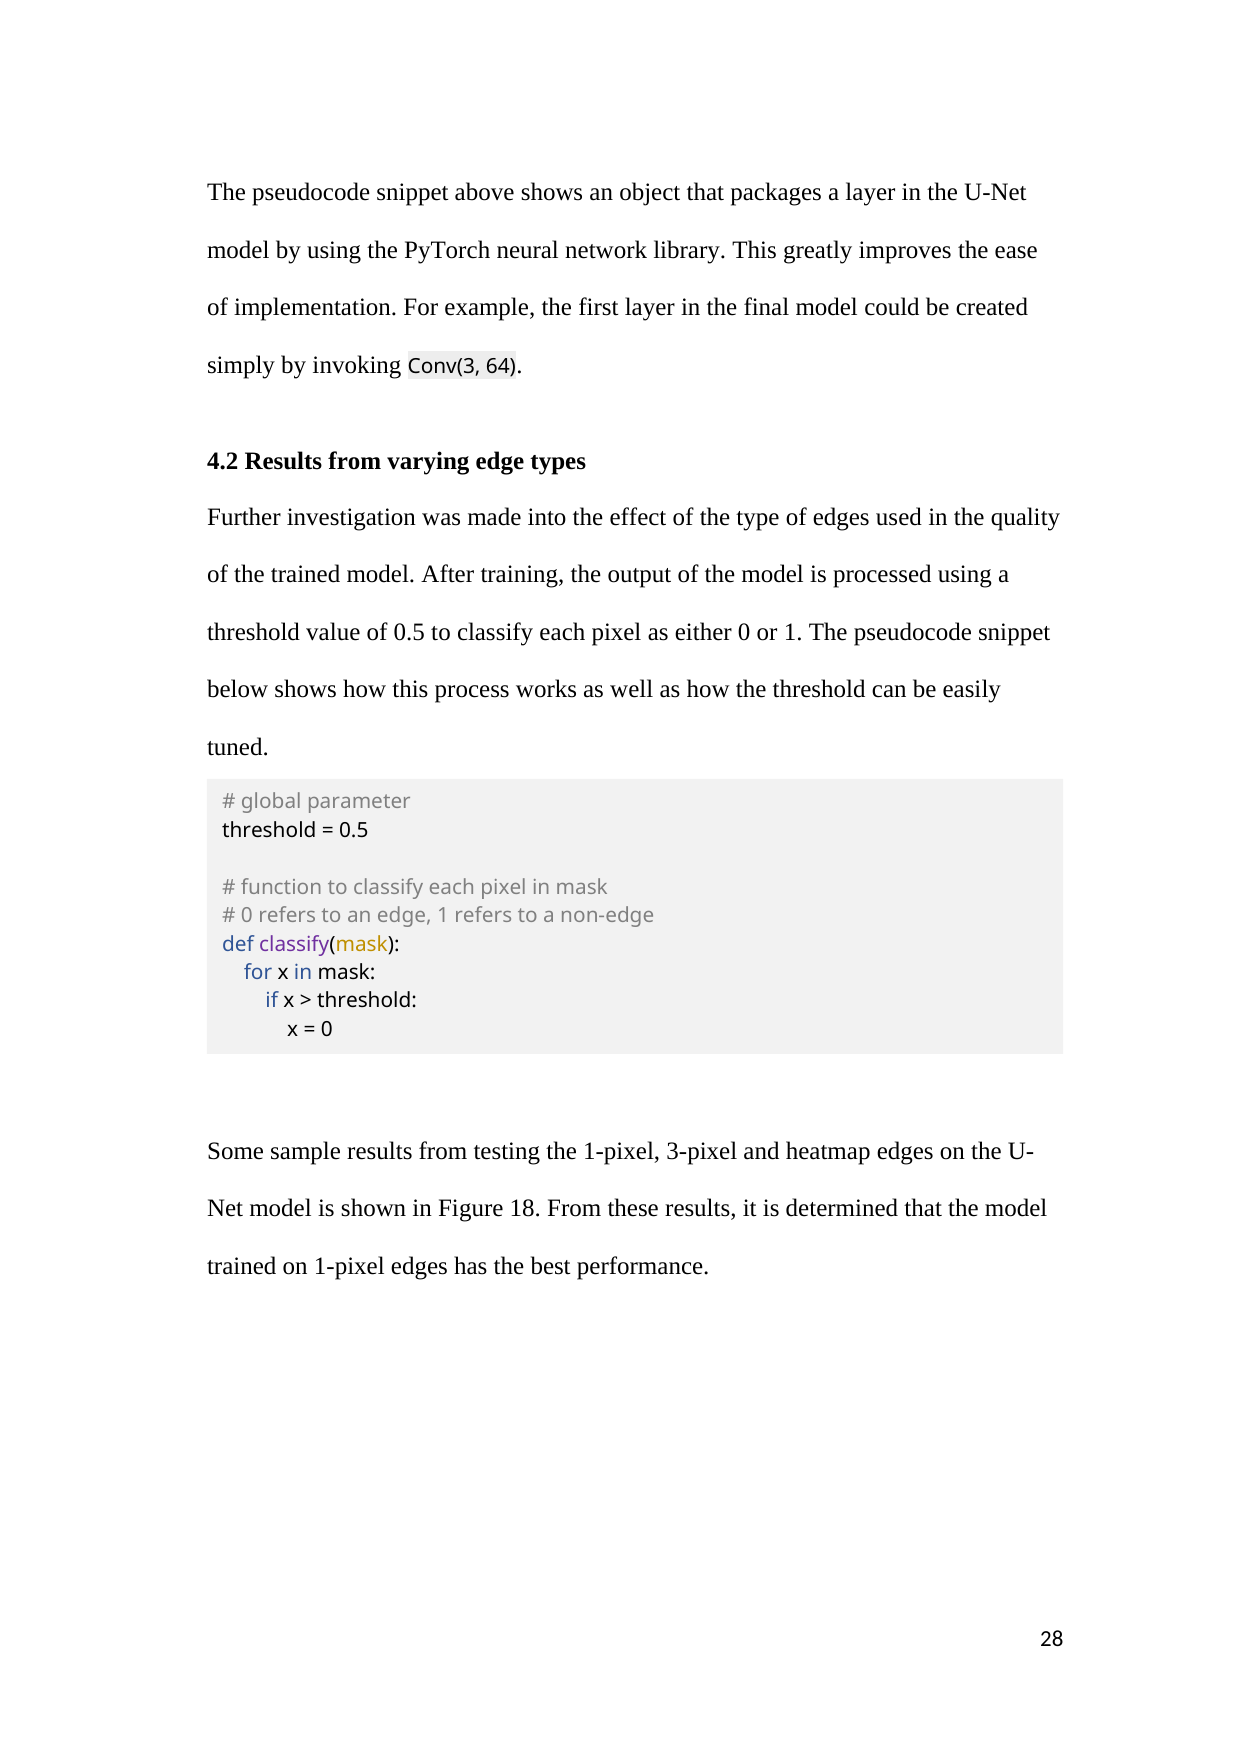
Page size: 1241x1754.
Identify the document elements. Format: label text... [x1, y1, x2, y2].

text Some sample results from testing the 1-pixel, 3-pixel and heatmap edges on the U-Net model is shown in Figure 18. From these results, it is determined that the model trained on 1-pixel edges has the best performance. [207, 1054, 1063, 1279]
text The pseudocode snippet above shows an object that packages a layer in the U-Net model by using the PyTorch neural network library. This greatly improves the ease of implementation. For example, the first layer in the final model could be created simply by invoking Conv(3, 64). [207, 177, 1063, 379]
text Further investigation was made into the effect of the type of edges used in the quality of the trained model. After training, the output of the model is processed using a threshold value of 0.5 to classify each pixel as either 0 or 1. The pseudocode snippet below shows how this process works as well as how the threshold can be easily tuned. [207, 502, 1063, 761]
text 4.2 Results from varying edge types [207, 446, 1063, 475]
